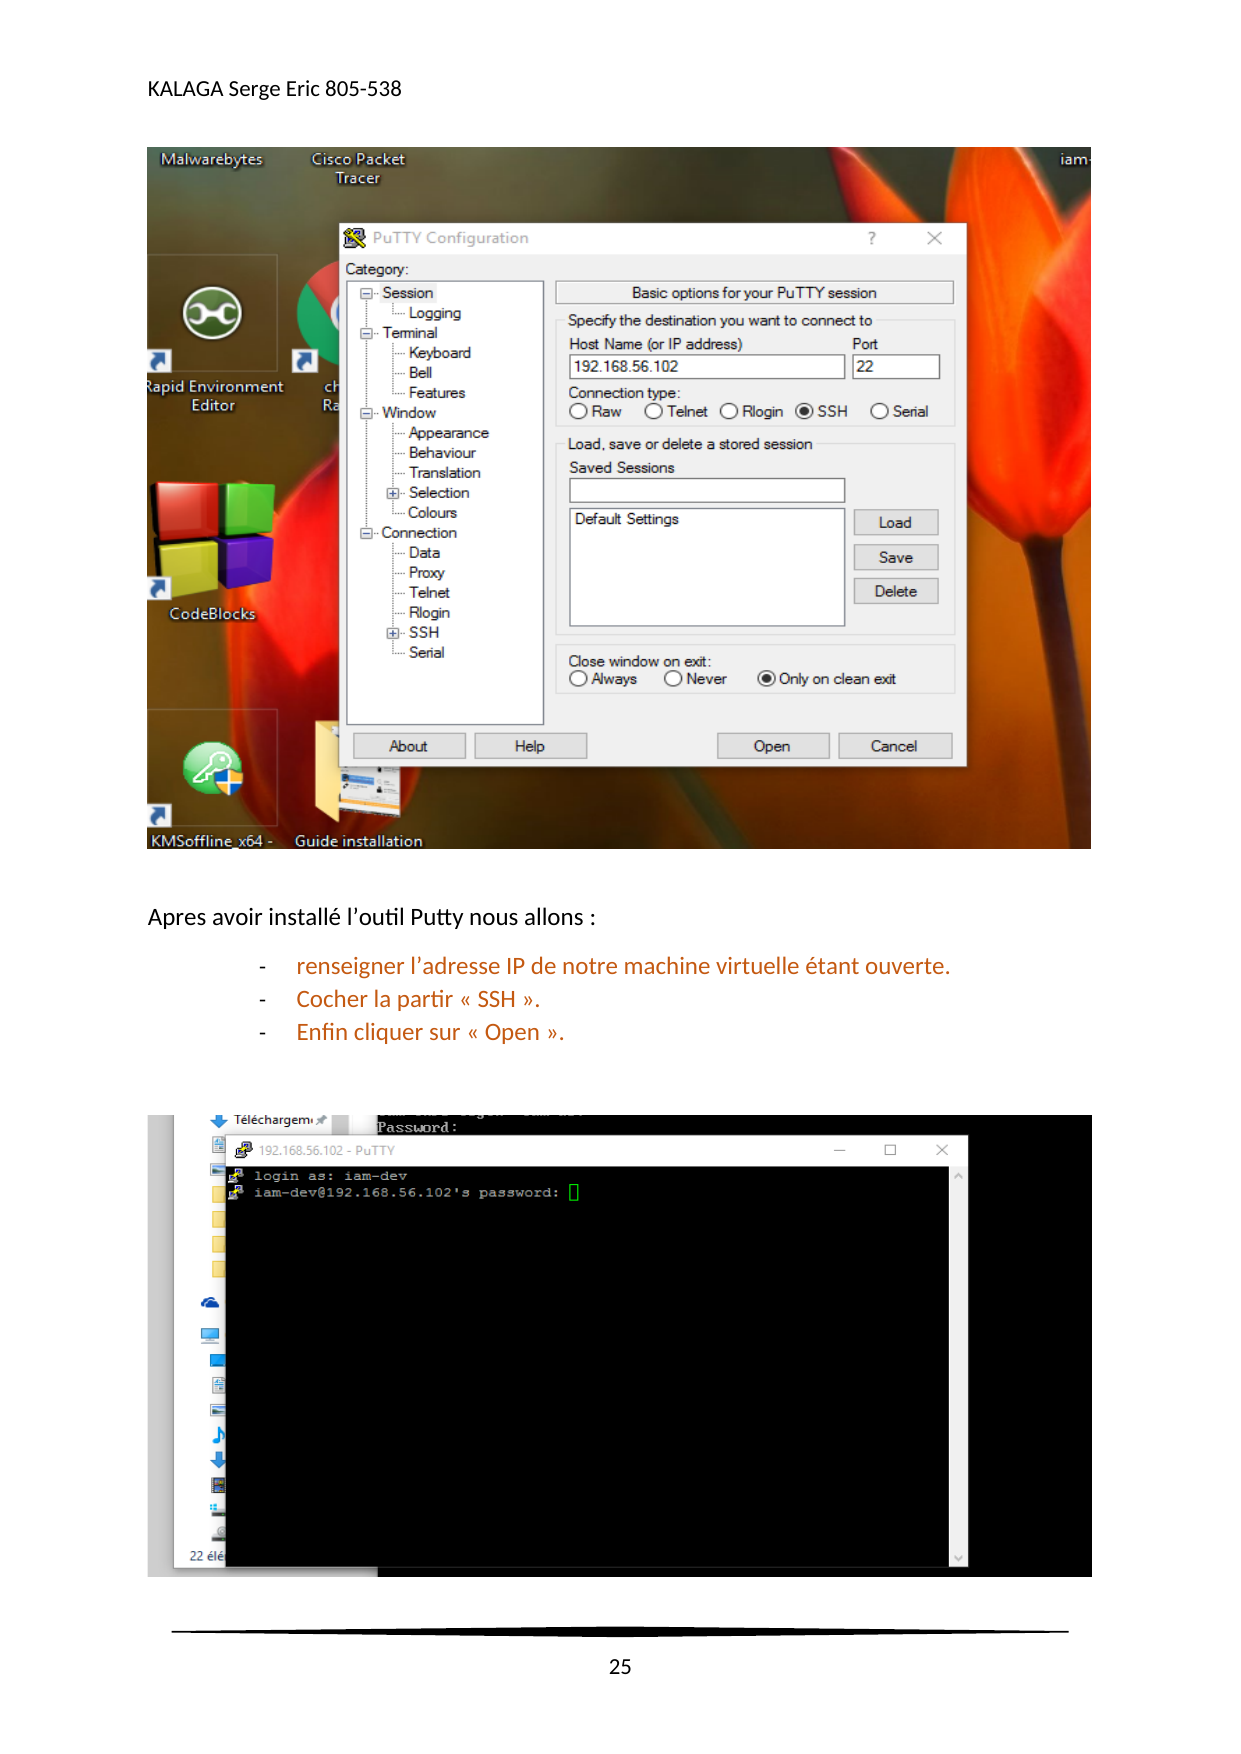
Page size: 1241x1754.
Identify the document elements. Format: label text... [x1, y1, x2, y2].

text Apres avoir installé l’outil Putty nous allons : [148, 901, 1093, 931]
picture [147, 1115, 1092, 1577]
list Cocher la partir « SSH ». [259, 983, 1093, 1014]
picture [147, 147, 1091, 849]
list Enfin cliquer sur « Open ». [259, 1016, 1093, 1047]
list renseigner l’adresse IP de notre machine virtuelle étant ouverte. [259, 950, 1093, 981]
